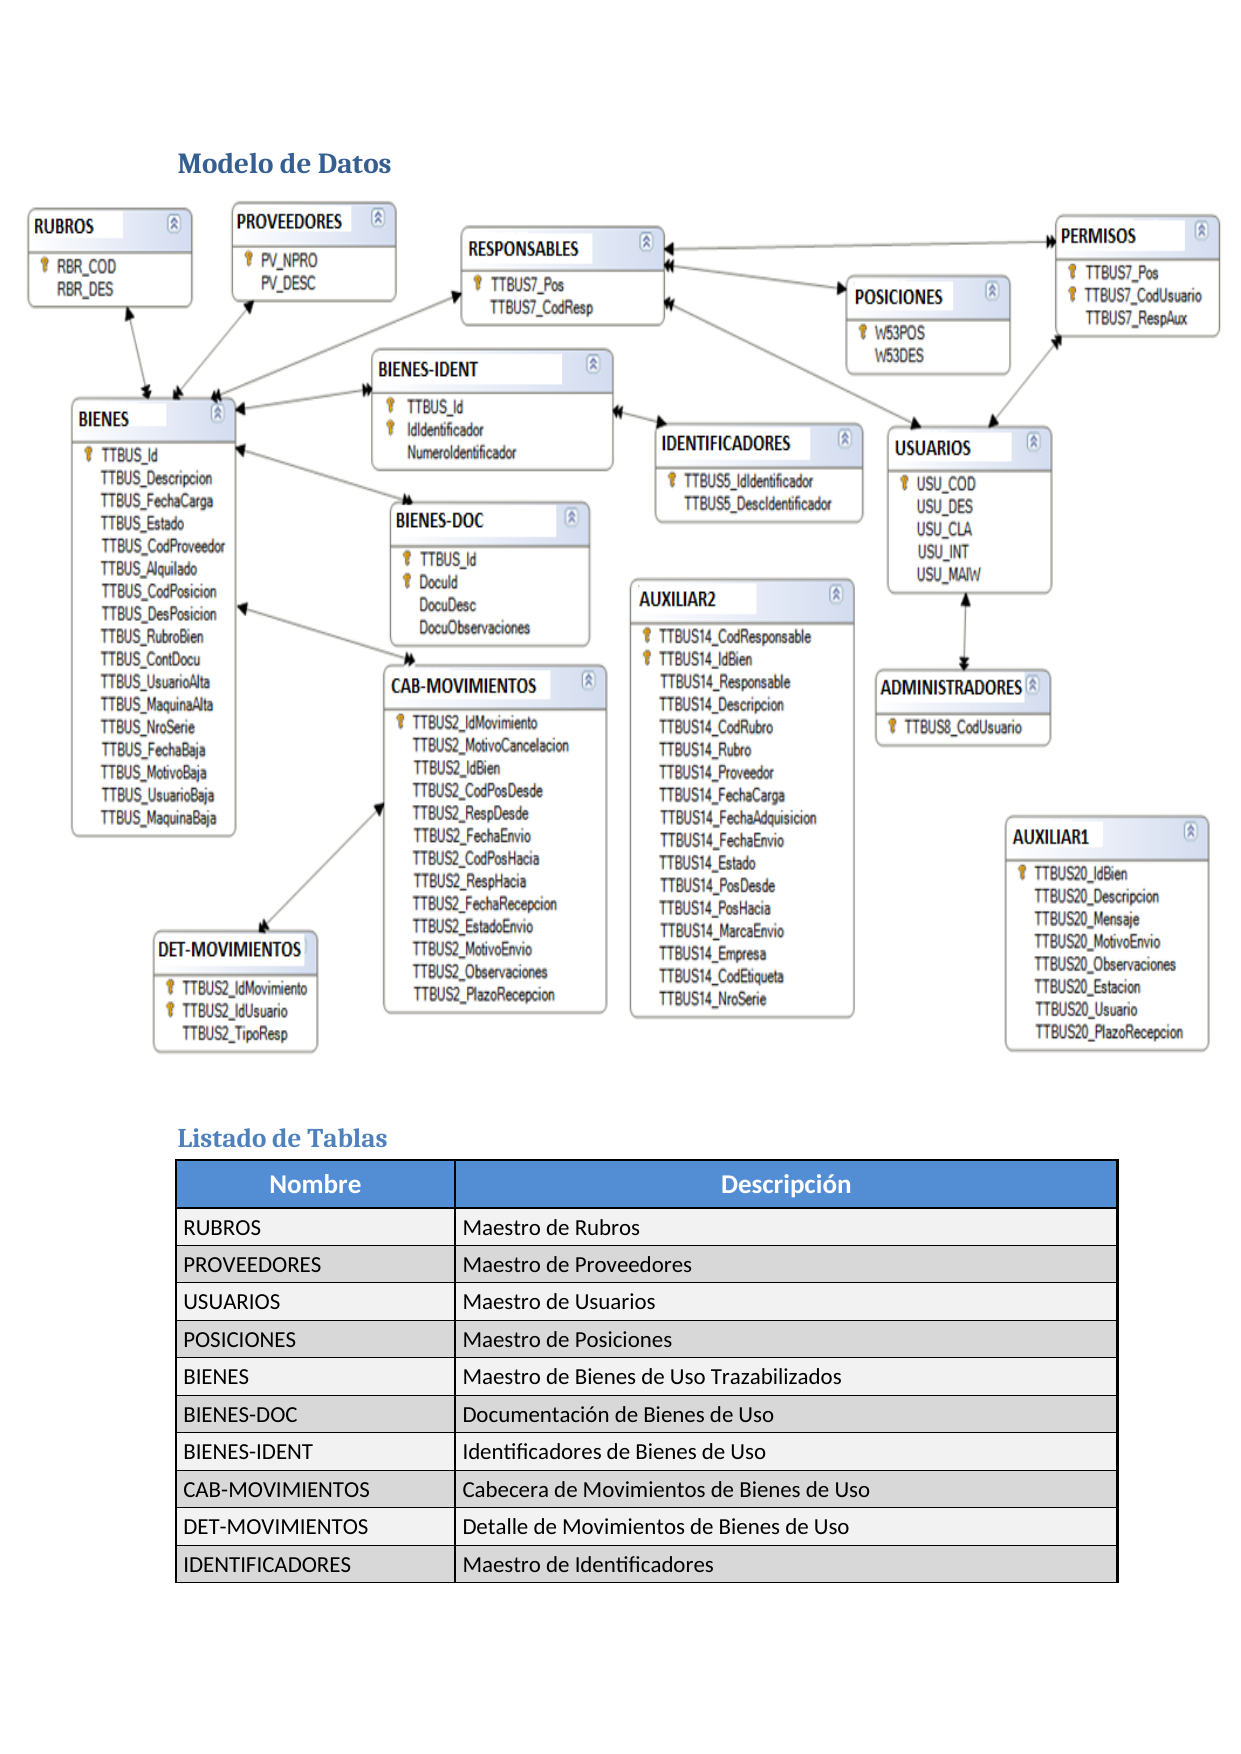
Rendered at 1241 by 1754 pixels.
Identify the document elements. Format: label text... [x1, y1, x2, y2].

subtitle Modelo de Datos [177, 148, 1063, 181]
table_header Nombre [177, 1161, 454, 1207]
table_cell BIENES-IDENT [177, 1433, 454, 1470]
table_cell DET-MOVIMIENTOS [177, 1508, 454, 1545]
table_cell Maestro de Posiciones [456, 1321, 1116, 1357]
table_cell Maestro de Rubros [456, 1209, 1116, 1245]
table_cell BIENES-DOC [177, 1396, 454, 1432]
table_cell Maestro de Bienes de Uso Trazabilizados [456, 1358, 1116, 1395]
table_cell RUBROS [177, 1209, 454, 1245]
table_cell Maestro de Usuarios [456, 1283, 1116, 1320]
table_cell IDENTIFICADORES [177, 1546, 454, 1582]
table_cell PROVEEDORES [177, 1246, 454, 1282]
picture [20, 187, 1225, 1072]
table_cell USUARIOS [177, 1283, 454, 1320]
table_cell Maestro de Proveedores [456, 1246, 1116, 1282]
table_cell Detalle de Movimientos de Bienes de Uso [456, 1508, 1116, 1545]
table_cell Cabecera de Movimientos de Bienes de Uso [456, 1471, 1116, 1507]
table_cell Identificadores de Bienes de Uso [456, 1433, 1116, 1470]
table_cell Documentación de Bienes de Uso [456, 1396, 1116, 1432]
subtitle Listado de Tablas [177, 1072, 1063, 1154]
table_cell BIENES [177, 1358, 454, 1395]
table_cell POSICIONES [177, 1321, 454, 1357]
table_cell CAB-MOVIMIENTOS [177, 1471, 454, 1507]
table_cell Maestro de Identificadores [456, 1546, 1116, 1582]
table_header Descripción [456, 1161, 1116, 1207]
